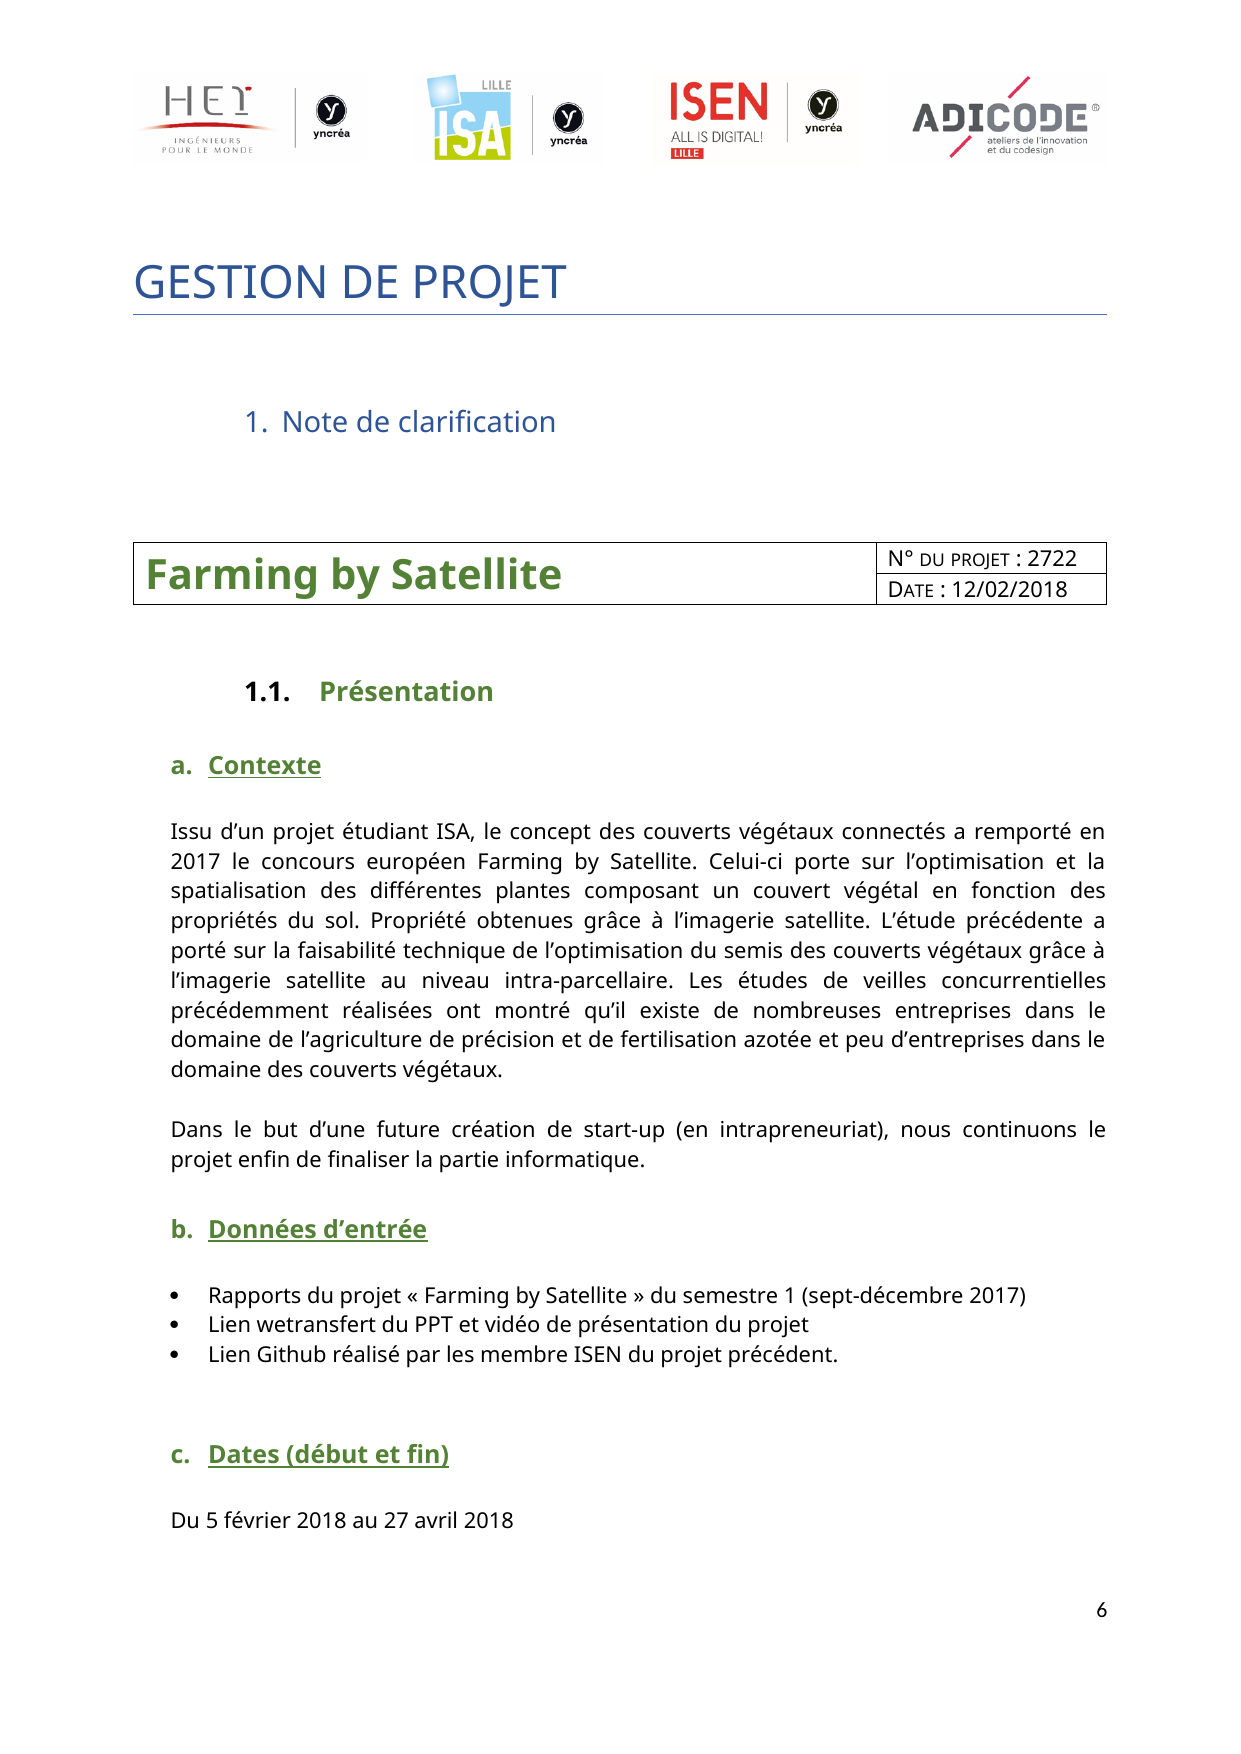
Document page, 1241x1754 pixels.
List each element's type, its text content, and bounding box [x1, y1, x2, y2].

list Lien wetransfert du PPT et vidéo de présentation du projet [170, 1309, 1107, 1339]
subtitle GESTION DE PROJET [133, 249, 1107, 314]
list Rapports du projet « Farming by Satellite » du semestre 1 (sept-décembre 2017) [170, 1280, 1107, 1309]
subtitle Note de clarification [244, 401, 1107, 441]
table_cell Date : 12/02/2018 [877, 574, 1106, 604]
picture [132, 73, 1108, 166]
text Issu d’un projet étudiant ISA, le concept des couverts végétaux connectés a remporté en 2017 le concours européen Farming by Satellite. Celui-ci porte sur l’optimisation et la spatialisation des différentes plantes composant un couvert végétal en fonction des propriétés du sol. Propriété obtenues grâce à l’imagerie satellite. L’étude précédente a porté sur la faisabilité technique de l’optimisation du semis des couverts végétaux grâce à l’imagerie satellite au niveau intra-parcellaire. Les études de veilles concurrentielles précédemment réalisées ont montré qu’il existe de nombreuses entreprises dans le domaine de l’agriculture de précision et de fertilisation azotée et peu d’entreprises dans le domaine des couverts végétaux. [170, 816, 1107, 1084]
subtitle Dates (début et fin) [170, 1437, 1107, 1471]
subtitle Contexte [170, 748, 1107, 782]
table_header Farming by Satellite [134, 543, 876, 604]
table_header N° du projet : 2722 [877, 543, 1106, 573]
text Dans le but d’une future création de start-up (en intrapreneuriat), nous continuons le projet enfin de finaliser la partie informatique. [170, 1114, 1107, 1173]
subtitle Présentation [244, 673, 1107, 710]
subtitle Données d’entrée [170, 1212, 1107, 1246]
list Lien Github réalisé par les membre ISEN du projet précédent. [170, 1339, 1107, 1369]
text Du 5 février 2018 au 27 avril 2018 [133, 1505, 1107, 1535]
